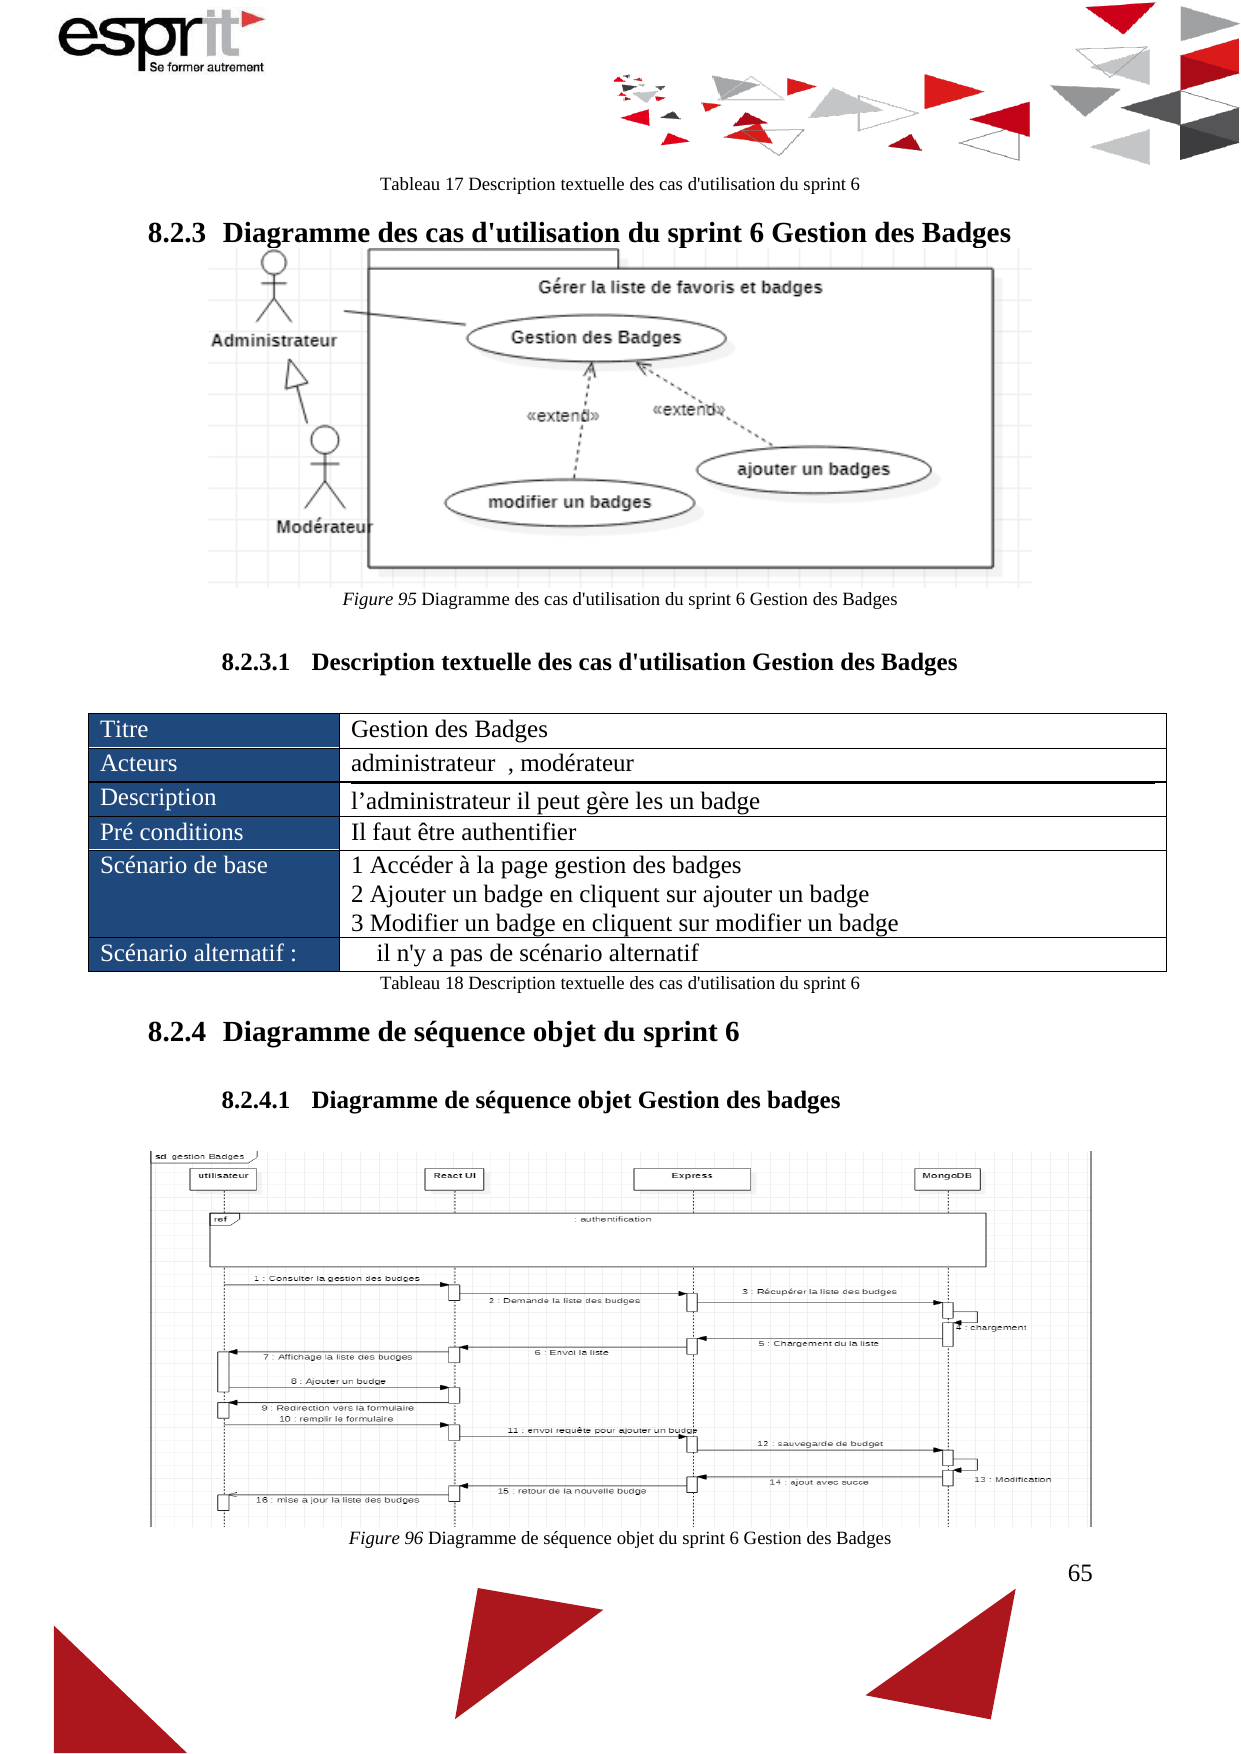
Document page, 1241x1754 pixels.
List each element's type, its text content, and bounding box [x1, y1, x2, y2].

text Figure 95 Diagramme des cas d'utilisation du sprint 6 Gestion des Badges [148, 588, 1093, 609]
table_cell Scénario de base [89, 851, 339, 937]
subtitle Diagramme des cas d'utilisation du sprint 6 Gestion des Badges [148, 215, 1093, 249]
text Figure 96 Diagramme de séquence objet du sprint 6 Gestion des Badges [148, 1527, 1093, 1548]
picture [208, 248, 1032, 588]
subtitle Diagramme de séquence objet du sprint 6 [148, 1014, 1093, 1048]
subtitle Description textuelle des cas d'utilisation Gestion des Badges [221, 647, 1093, 676]
picture [147, 1151, 1093, 1527]
table_header Gestion des Badges [340, 714, 1166, 747]
table_cell Description [89, 783, 339, 816]
table_cell  il n'y a pas de scénario alternatif [340, 938, 1166, 971]
table_cell Acteurs [89, 749, 339, 781]
table_header Titre [89, 714, 339, 747]
table_cell administrateur , modérateur [340, 749, 1166, 781]
table_cell Pré conditions [89, 817, 339, 849]
subtitle Diagramme de séquence objet Gestion des badges [221, 1085, 1093, 1114]
table_cell l’administrateur il peut gère les un badge [340, 783, 1166, 816]
table_cell Il faut être authentifier [340, 817, 1166, 849]
table_cell Scénario alternatif : [89, 938, 339, 971]
picture [54, 7, 269, 75]
table_cell 1 Accéder à la page gestion des badges 2 Ajouter un badge en cliquent sur ajouter un badge 3 Modifier un badge en cliquent sur modifier un badge [340, 851, 1166, 937]
picture [613, 0, 1241, 167]
